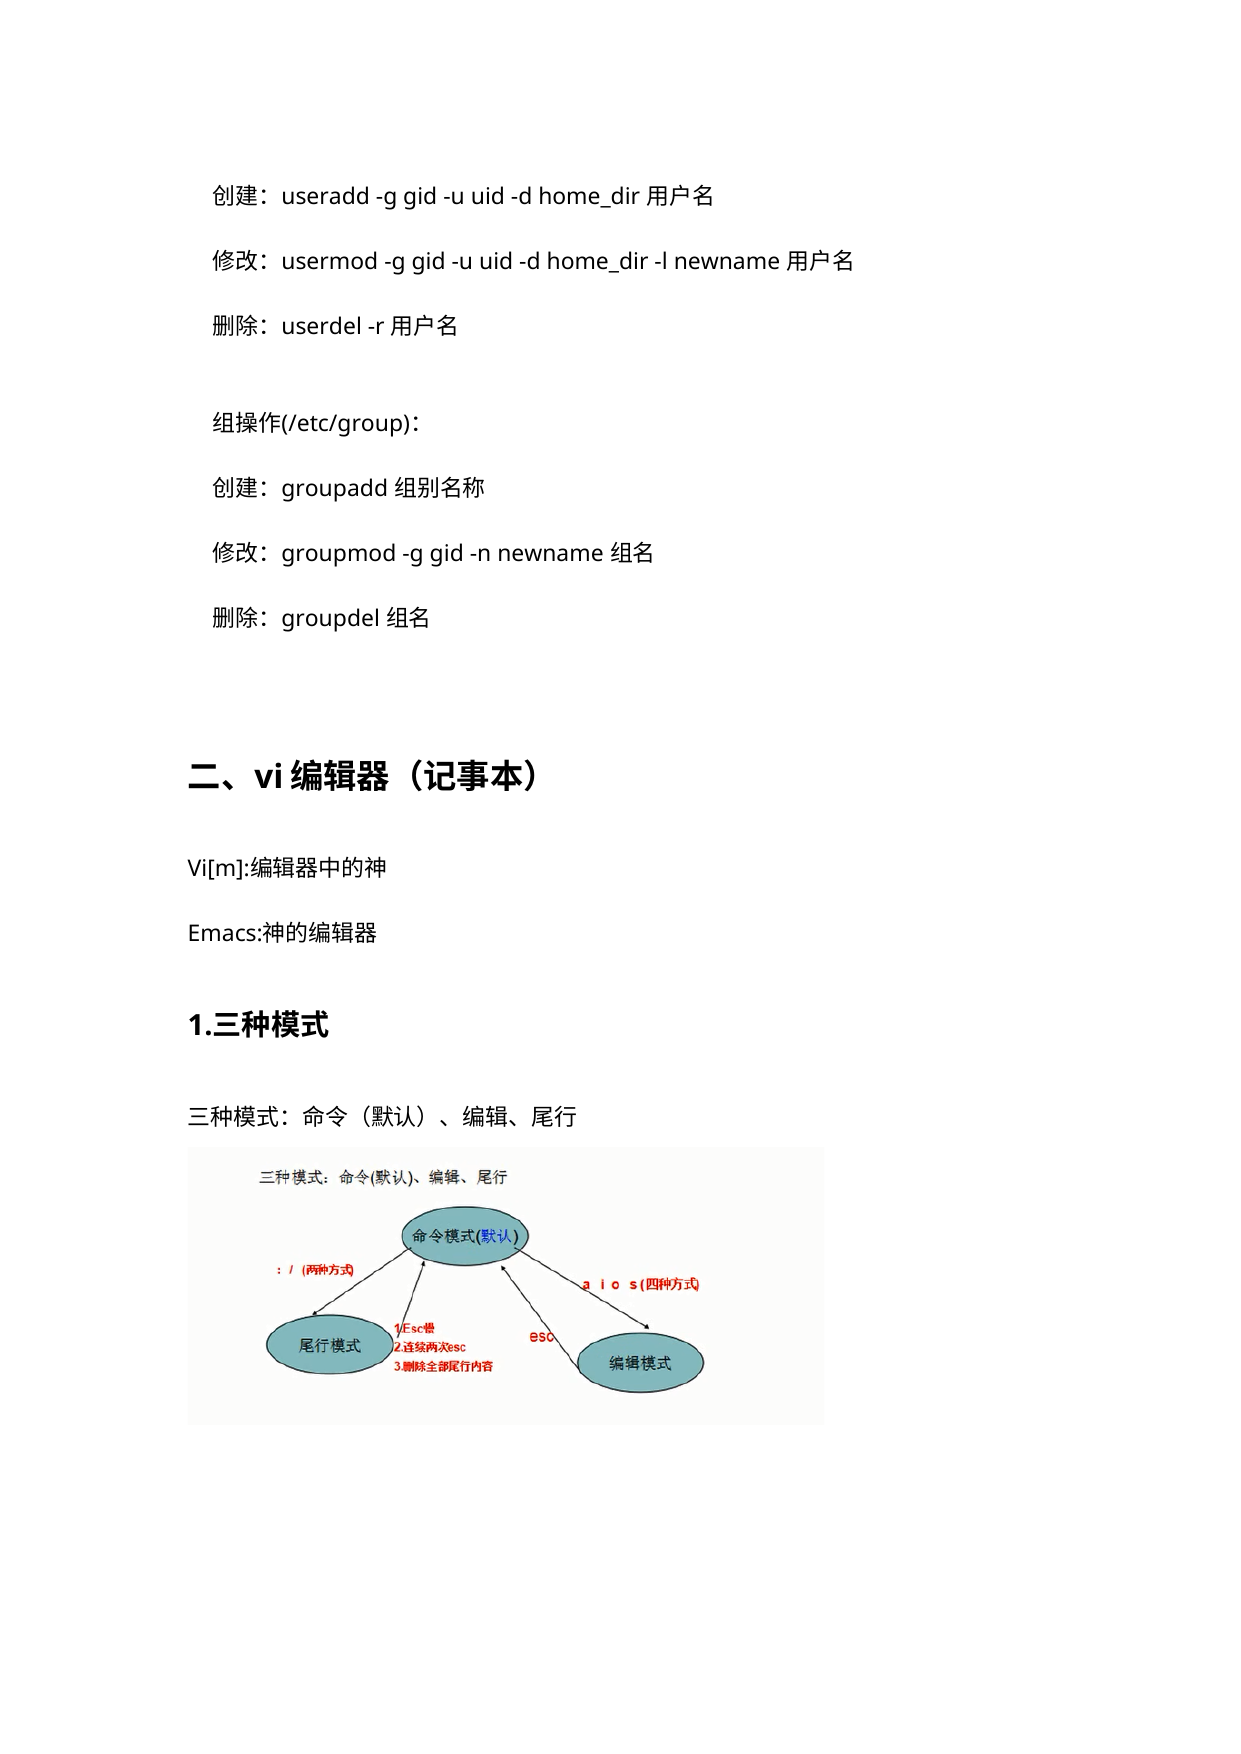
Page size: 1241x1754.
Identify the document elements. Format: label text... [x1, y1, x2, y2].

text 组操作(/etc/group)： [212, 389, 1053, 454]
text 修改：groupmod -g gid -n newname 组名 [212, 519, 1053, 584]
text 1.三种模式 [187, 991, 1053, 1056]
text 三种模式：命令（默认）、编辑、尾行 [187, 1083, 1053, 1148]
text 修改：usermod -g gid -u uid -d home_dir -l newname 用户名 [212, 227, 1053, 292]
picture [187, 1147, 825, 1425]
text 二、vi编辑器（记事本） [187, 742, 1053, 807]
text 删除：groupdel 组名 [212, 584, 1053, 649]
text 创建：useradd -g gid -u uid -d home_dir 用户名 [212, 162, 1053, 227]
text 删除：userdel -r 用户名 [212, 292, 1053, 357]
text Vi[m]:编辑器中的神 [187, 834, 1053, 899]
text 创建：groupadd 组别名称 [212, 454, 1053, 519]
text Emacs:神的编辑器 [187, 899, 1053, 964]
